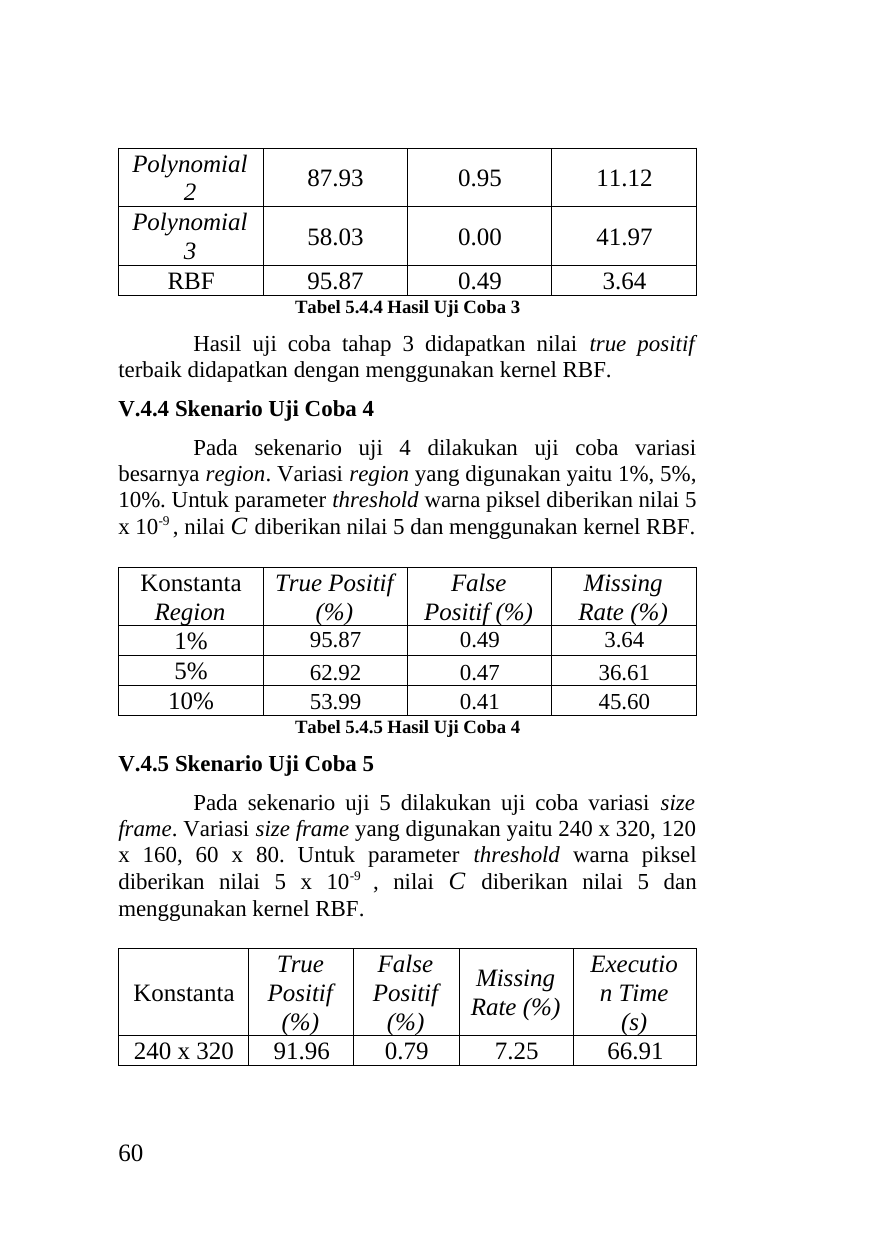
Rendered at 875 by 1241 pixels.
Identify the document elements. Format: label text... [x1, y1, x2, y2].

table_cell 11.12 [552, 149, 696, 206]
table_cell Polynomial 2 [119, 149, 263, 206]
table_cell 95.87 [264, 626, 407, 655]
table_cell 91.96 [249, 1036, 353, 1065]
subtitle Skenario Uji Coba 4 [118, 395, 697, 421]
table_cell 5% [119, 656, 263, 685]
text Pada sekenario uji 4 dilakukan uji coba variasi besarnya region. Variasi region yang digunakan yaitu 1%, 5%, 10%. Untuk parameter threshold warna piksel diberikan nilai 5 x 10-9 , nilai diberikan nilai 5 dan menggunakan kernel RBF. [118, 434, 697, 540]
table_cell 1% [119, 626, 263, 655]
table_cell 3.64 [552, 626, 696, 655]
table_header True Positif (%) [249, 949, 353, 1035]
table_cell 3.64 [552, 266, 696, 294]
table_cell 53.99 [264, 686, 407, 715]
table_header True Positif (%) [264, 568, 407, 625]
text Hasil uji coba tahap 3 didapatkan nilai true positif terbaik didapatkan dengan menggunakan kernel RBF. [118, 330, 697, 382]
table_cell 0.00 [408, 207, 551, 265]
table_header False Positif (%) [408, 568, 551, 625]
subtitle Skenario Uji Coba 5 [118, 750, 697, 776]
table_cell 95.87 [264, 266, 407, 294]
table_cell 62.92 [264, 656, 407, 685]
table_header Konstanta Region [119, 568, 263, 625]
table_cell 0.41 [408, 686, 551, 715]
table_cell 66.91 [574, 1036, 696, 1065]
table_cell 0.79 [354, 1036, 459, 1065]
table_cell 45.60 [552, 686, 696, 715]
table_cell 7.25 [460, 1036, 573, 1065]
table_cell 0.95 [408, 149, 551, 206]
table_header Missing Rate (%) [460, 949, 573, 1035]
table_header False Positif (%) [354, 949, 459, 1035]
table_cell RBF [119, 266, 263, 294]
table_cell 87.93 [264, 149, 407, 206]
table_cell 58.03 [264, 207, 407, 265]
table_header Missing Rate (%) [552, 568, 696, 625]
table_cell 36.61 [552, 656, 696, 685]
table_cell 0.49 [408, 626, 551, 655]
table_cell 0.47 [408, 656, 551, 685]
table_cell 240 x 320 [119, 1036, 248, 1065]
table_cell Polynomial 3 [119, 207, 263, 265]
text Pada sekenario uji 5 dilakukan uji coba variasi size frame. Variasi size frame yang digunakan yaitu 240 x 320, 120 x 160, 60 x 80. Untuk parameter threshold warna piksel diberikan nilai 5 x 10-9 , nilai diberikan nilai 5 dan menggunakan kernel RBF. [118, 789, 697, 922]
table_header Konstanta [119, 949, 248, 1035]
table_header Execution Time (s) [574, 949, 696, 1035]
table_cell 10% [119, 686, 263, 715]
table_cell 41.97 [552, 207, 696, 265]
table_cell 0.49 [408, 266, 551, 294]
